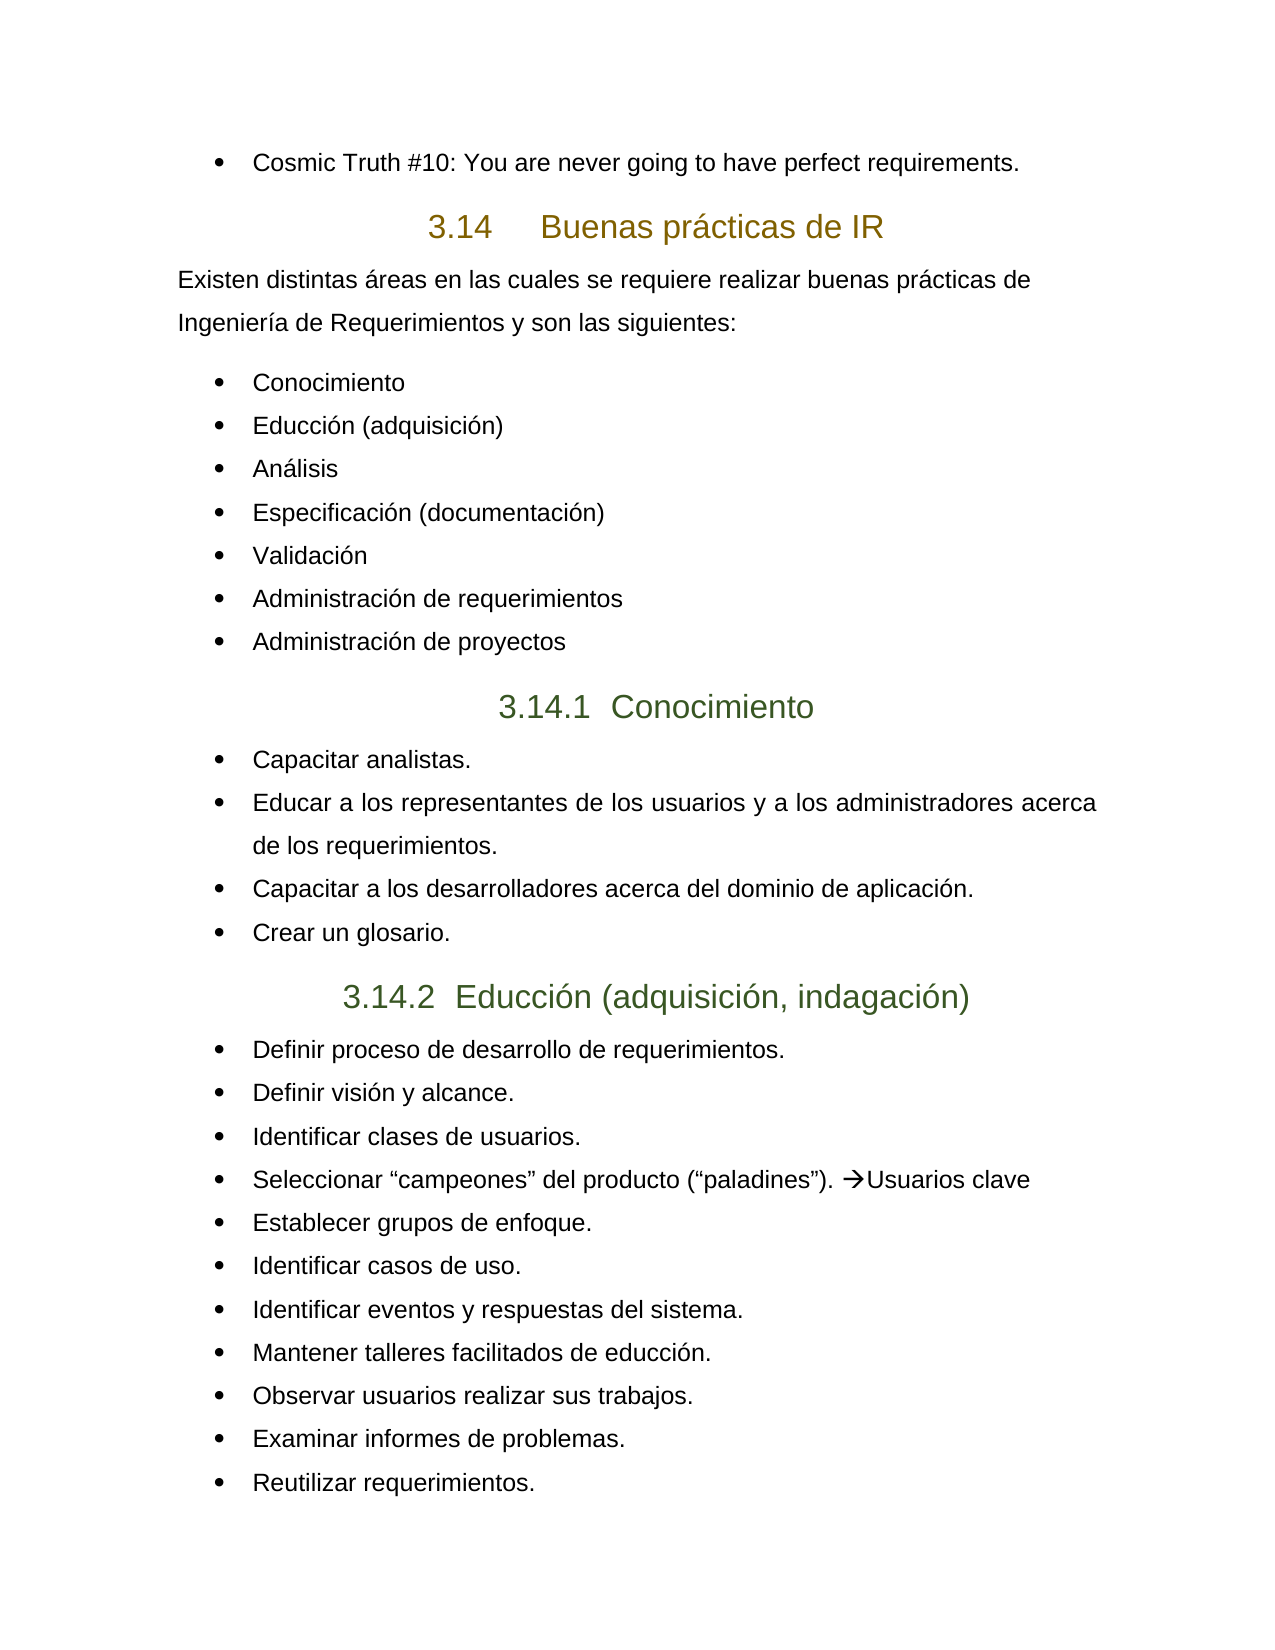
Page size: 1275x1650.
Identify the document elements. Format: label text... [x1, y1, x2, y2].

list Especificación (documentación) [215, 498, 1098, 527]
list Identificar clases de usuarios. [215, 1122, 1098, 1151]
subtitle Educción (adquisición, indagación) [215, 978, 1098, 1016]
text Existen distintas áreas en las cuales se requiere realizar buenas prácticas de Ingeniería de Requerimientos y son las siguientes: [177, 265, 1098, 337]
list Crear un glosario. [215, 918, 1098, 947]
list Mantener talleres facilitados de educción. [215, 1338, 1098, 1367]
list Identificar eventos y respuestas del sistema. [215, 1294, 1098, 1323]
list Identificar casos de uso. [215, 1251, 1098, 1280]
list Examinar informes de problemas. [215, 1424, 1098, 1453]
list Administración de requerimientos [215, 584, 1098, 613]
list Capacitar a los desarrolladores acerca del dominio de aplicación. [215, 874, 1098, 903]
list Educar a los representantes de los usuarios y a los administradores acerca de los requerimientos. [215, 788, 1098, 860]
list Capacitar analistas. [215, 745, 1098, 774]
subtitle Buenas prácticas de IR [215, 207, 1098, 246]
list Conocimiento [215, 368, 1098, 397]
subtitle Conocimiento [215, 687, 1098, 726]
list Observar usuarios realizar sus trabajos. [215, 1381, 1098, 1410]
list Reutilizar requerimientos. [215, 1467, 1098, 1496]
list Validación [215, 541, 1098, 570]
list Definir visión y alcance. [215, 1078, 1098, 1107]
list Análisis [215, 454, 1098, 483]
list Establecer grupos de enfoque. [215, 1208, 1098, 1237]
list Cosmic Truth #10: You are never going to have perfect requirements. [215, 148, 1098, 176]
list Definir proceso de desarrollo de requerimientos. [215, 1035, 1098, 1064]
list Educción (adquisición) [215, 411, 1098, 440]
list Administración de proyectos [215, 627, 1098, 656]
list Seleccionar “campeones” del producto (“paladines”). Usuarios clave [215, 1165, 1098, 1194]
